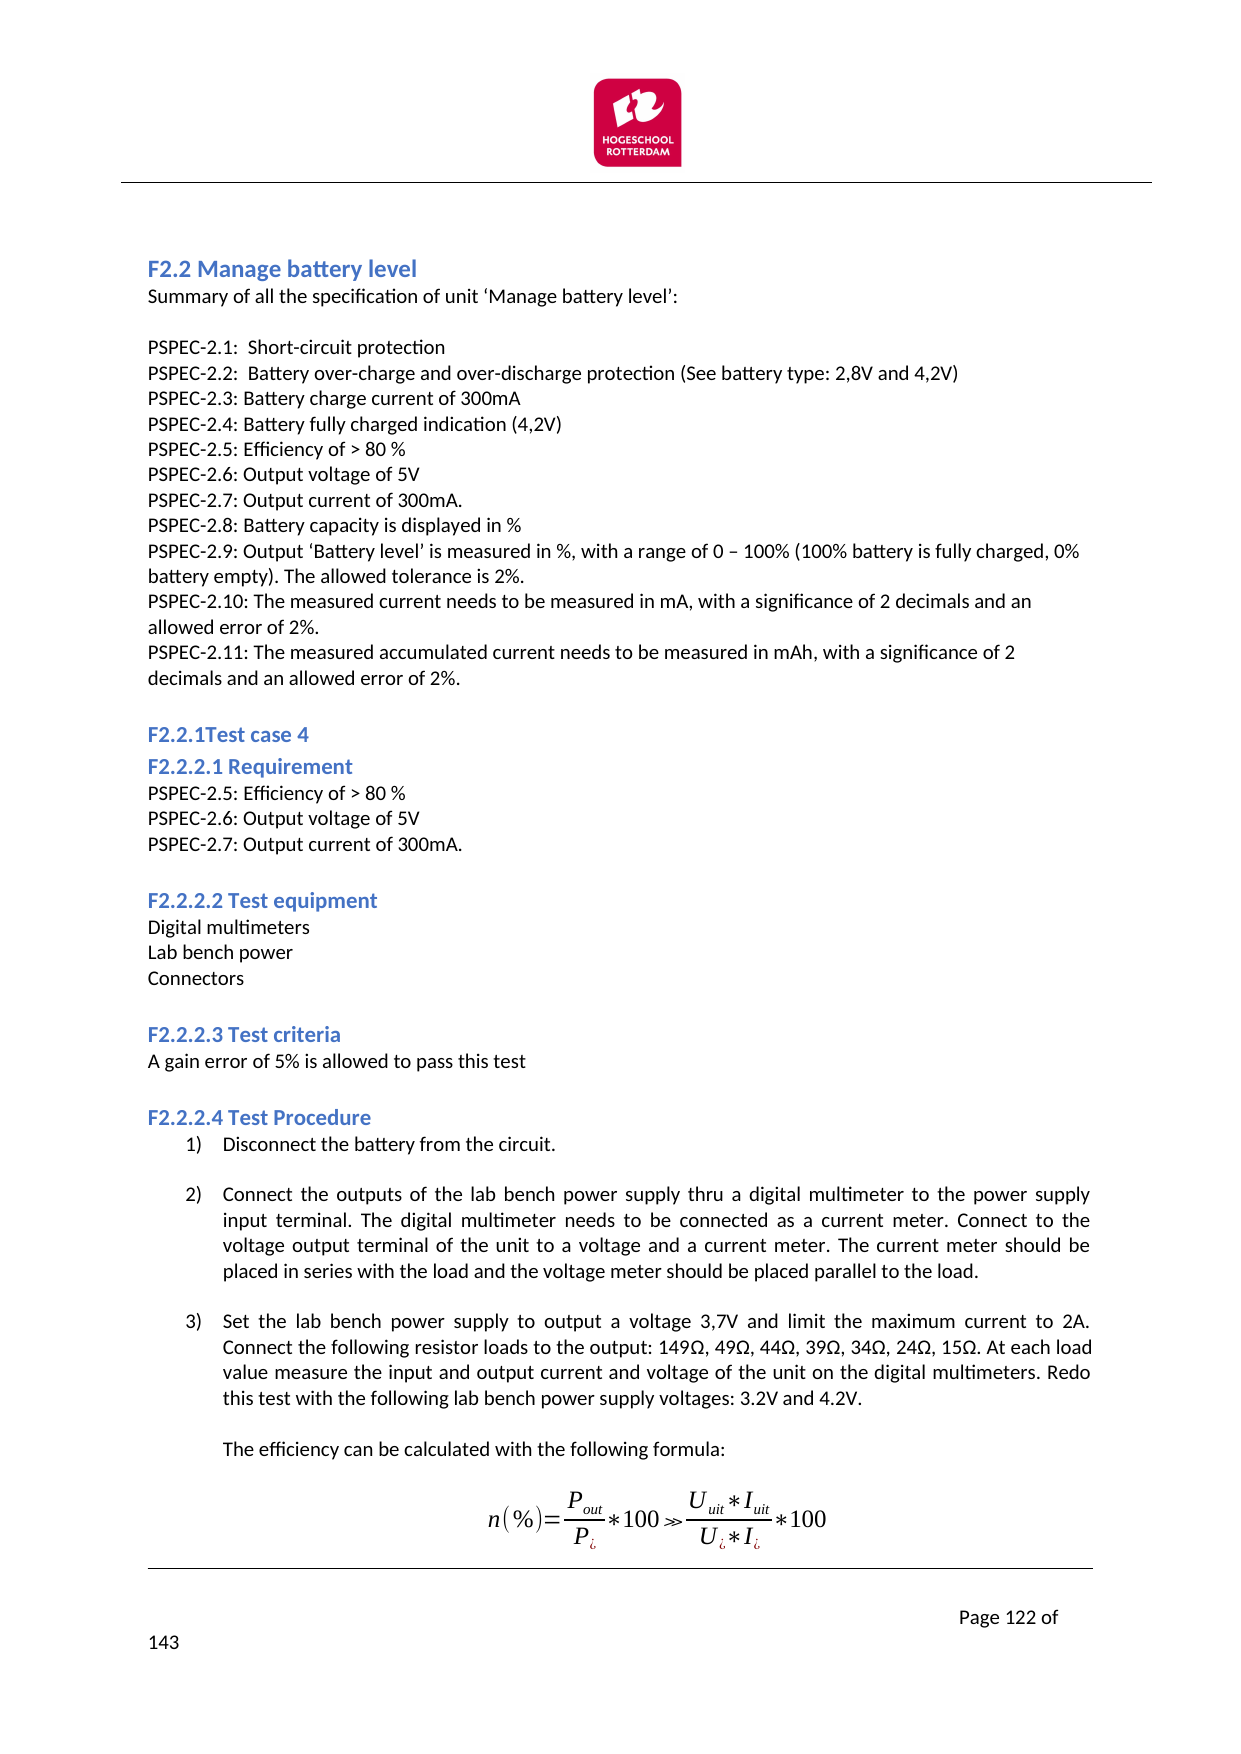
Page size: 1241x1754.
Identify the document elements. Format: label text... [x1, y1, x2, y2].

subtitle F2.2.1Test case 4 [148, 720, 1093, 748]
text PSPEC-2.1: Short-circuit protection [148, 334, 1093, 360]
text Summary of all the specification of unit ‘Manage battery level’: [148, 284, 1093, 309]
text Lab bench power [148, 939, 1093, 965]
text PSPEC-2.3: Battery charge current of 300mA [148, 385, 1093, 411]
text A gain error of 5% is allowed to pass this test [148, 1048, 1093, 1073]
subtitle F2.2.2.4 Test Procedure [148, 1103, 1093, 1131]
picture [590, 73, 685, 173]
text PSPEC-2.6: Output voltage of 5V [148, 462, 1093, 487]
list The efficiency can be calculated with the following formula: [223, 1436, 1093, 1461]
subtitle F2.2.2.1 Requirement [148, 752, 1093, 780]
text PSPEC-2.4: Battery fully charged indication (4,2V) [148, 411, 1093, 436]
text PSPEC-2.10: The measured current needs to be measured in mA, with a significance of 2 decimals and an allowed error of 2%. [148, 589, 1093, 639]
subtitle F2.2 Manage battery level [148, 253, 1093, 284]
subtitle F2.2.2.2 Test equipment [148, 886, 1093, 914]
text PSPEC-2.6: Output voltage of 5V [148, 806, 1093, 831]
list Connect the outputs of the lab bench power supply thru a digital multimeter to the power supply input terminal. The digital multimeter needs to be connected as a current meter. Connect to the voltage output terminal of the unit to a voltage and a current meter. The current meter should be placed in series with the load and the voltage meter should be placed parallel to the load. [185, 1182, 1093, 1283]
list Disconnect the battery from the circuit. [185, 1131, 1093, 1156]
text PSPEC-2.5: Efficiency of > 80 % [148, 436, 1093, 462]
text PSPEC-2.2: Battery over-charge and over-discharge protection (See battery type: 2,8V and 4,2V) [148, 360, 1093, 385]
text PSPEC-2.7: Output current of 300mA. [148, 487, 1093, 512]
text PSPEC-2.5: Efficiency of > 80 % [148, 780, 1093, 806]
list Set the lab bench power supply to output a voltage 3,7V and limit the maximum current to 2A. Connect the following resistor loads to the output: 149Ω, 49Ω, 44Ω, 39Ω, 34Ω, 24Ω, 15Ω. At each load value measure the input and output current and voltage of the unit on the digital multimeters. Redo this test with the following lab bench power supply voltages: 3.2V and 4.2V. [185, 1309, 1093, 1410]
text Connectors [148, 965, 1093, 990]
subtitle F2.2.2.3 Test criteria [148, 1020, 1093, 1048]
text PSPEC-2.7: Output current of 300mA. [148, 831, 1093, 856]
text Digital multimeters [148, 914, 1093, 939]
text PSPEC-2.11: The measured accumulated current needs to be measured in mAh, with a significance of 2 decimals and an allowed error of 2%. [148, 639, 1093, 690]
text PSPEC-2.8: Battery capacity is displayed in % [148, 512, 1093, 538]
text PSPEC-2.9: Output ‘Battery level’ is measured in %, with a range of 0 – 100% (100% battery is fully charged, 0% battery empty). The allowed tolerance is 2%. [148, 538, 1093, 589]
